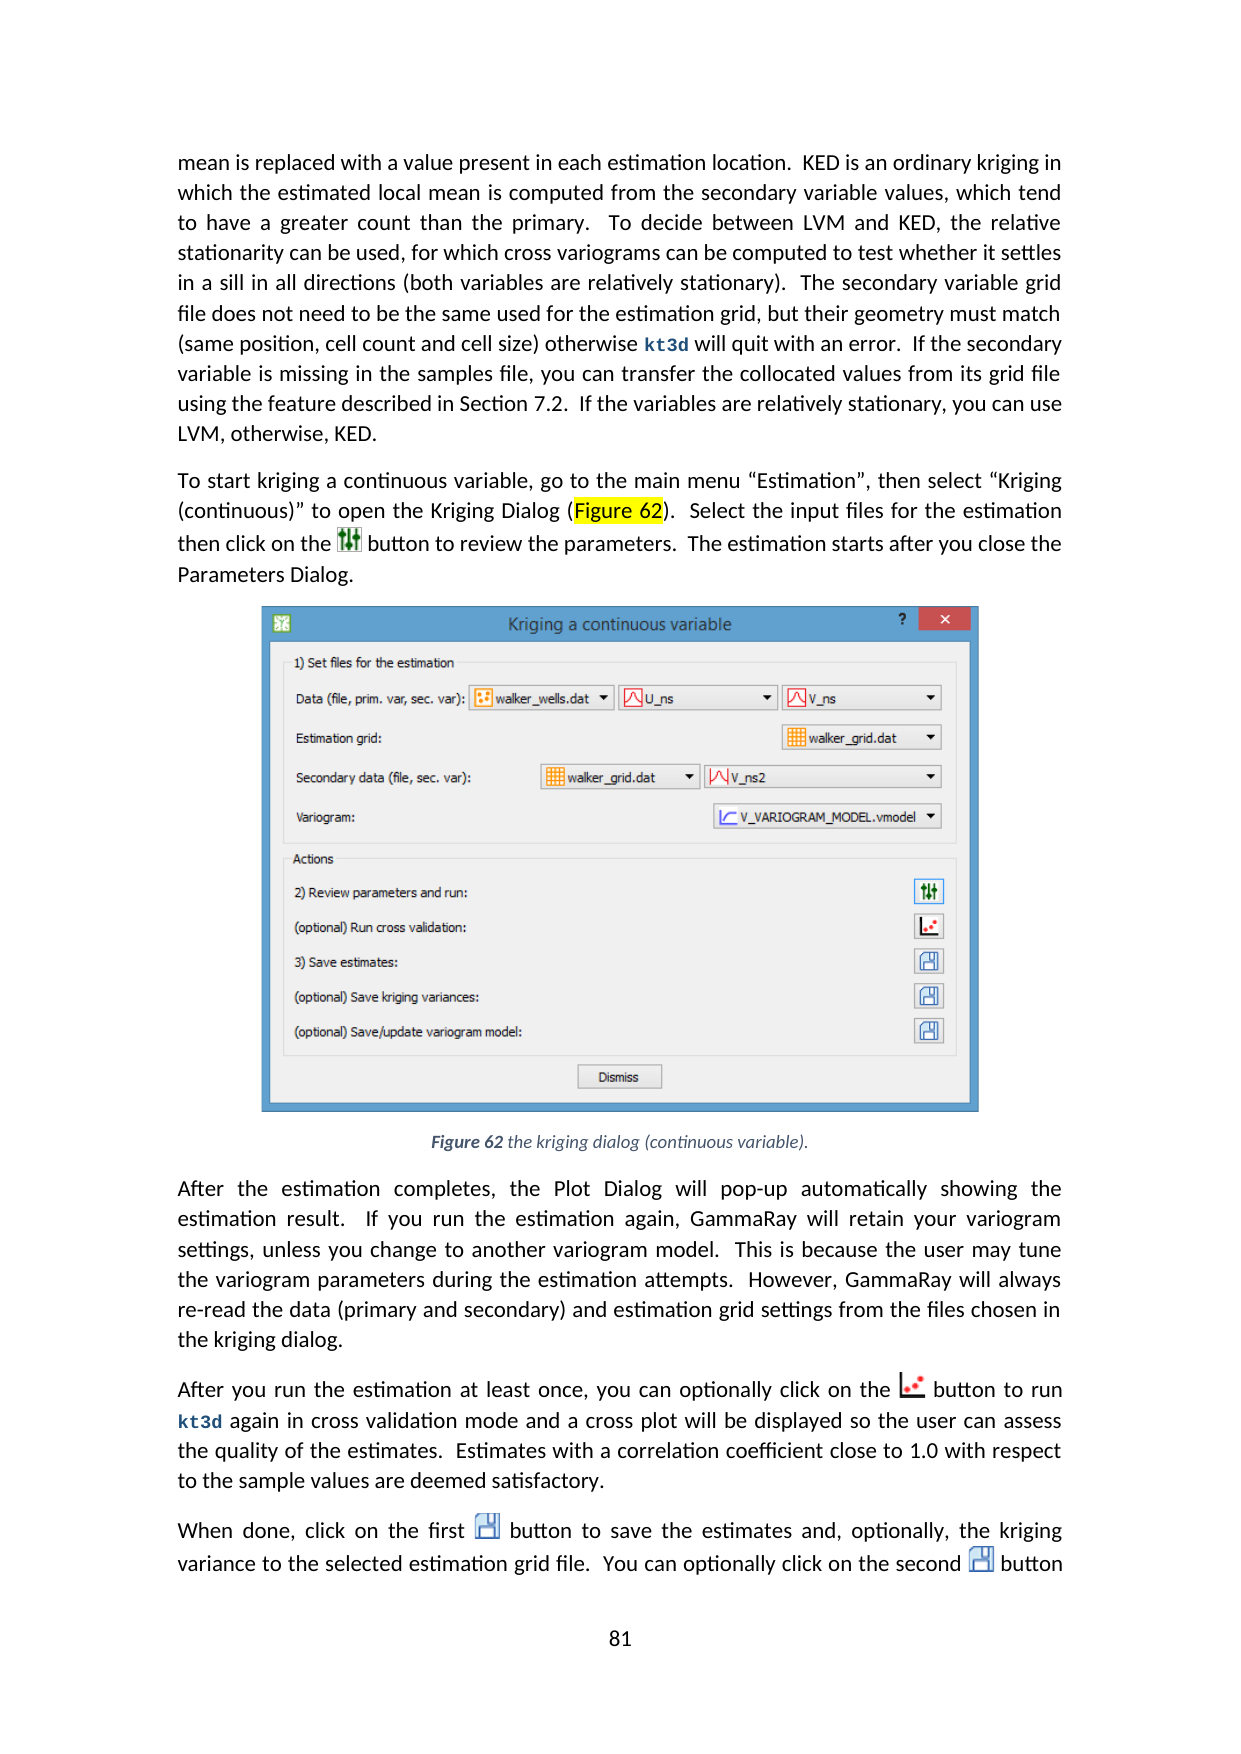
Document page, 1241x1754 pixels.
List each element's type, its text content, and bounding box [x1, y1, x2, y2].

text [177, 148, 1063, 447]
picture [968, 1546, 995, 1572]
picture [474, 1513, 500, 1539]
text After you run the estimation at least once, you can optionally click on the button to run kt3d again in cross validation mode and a cross plot will be displayed so the user can assess the quality of the estimates. Estimates with a correlation coefficient close to 1.0 with respect to the sample values are deemed satisfactory. [177, 1372, 1063, 1494]
text After the estimation completes, the Plot Dialog will pop-up automatically showing the estimation result. If you run the estimation again, GammaRay will retain your variogram settings, unless you change to another variogram model. This is because the user may tune the variogram parameters during the estimation attempts. However, GammaRay will always re-read the data (primary and secondary) and estimation grid settings from the files chosen in the kriging dialog. [177, 1174, 1063, 1353]
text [177, 1513, 1063, 1577]
picture [261, 606, 979, 1112]
picture [899, 1372, 926, 1398]
text To start kriging a continuous variable, go to the main menu “Estimation”, then select “Kriging (continuous)” to open the Kriging Dialog (Figure 62). Select the input files for the estimation then click on the button to review the parameters. The estimation starts after you close the Parameters Dialog. [177, 466, 1063, 588]
picture [338, 528, 361, 551]
text Figure 62 the kriging dialog (continuous variable). [177, 1131, 1063, 1153]
